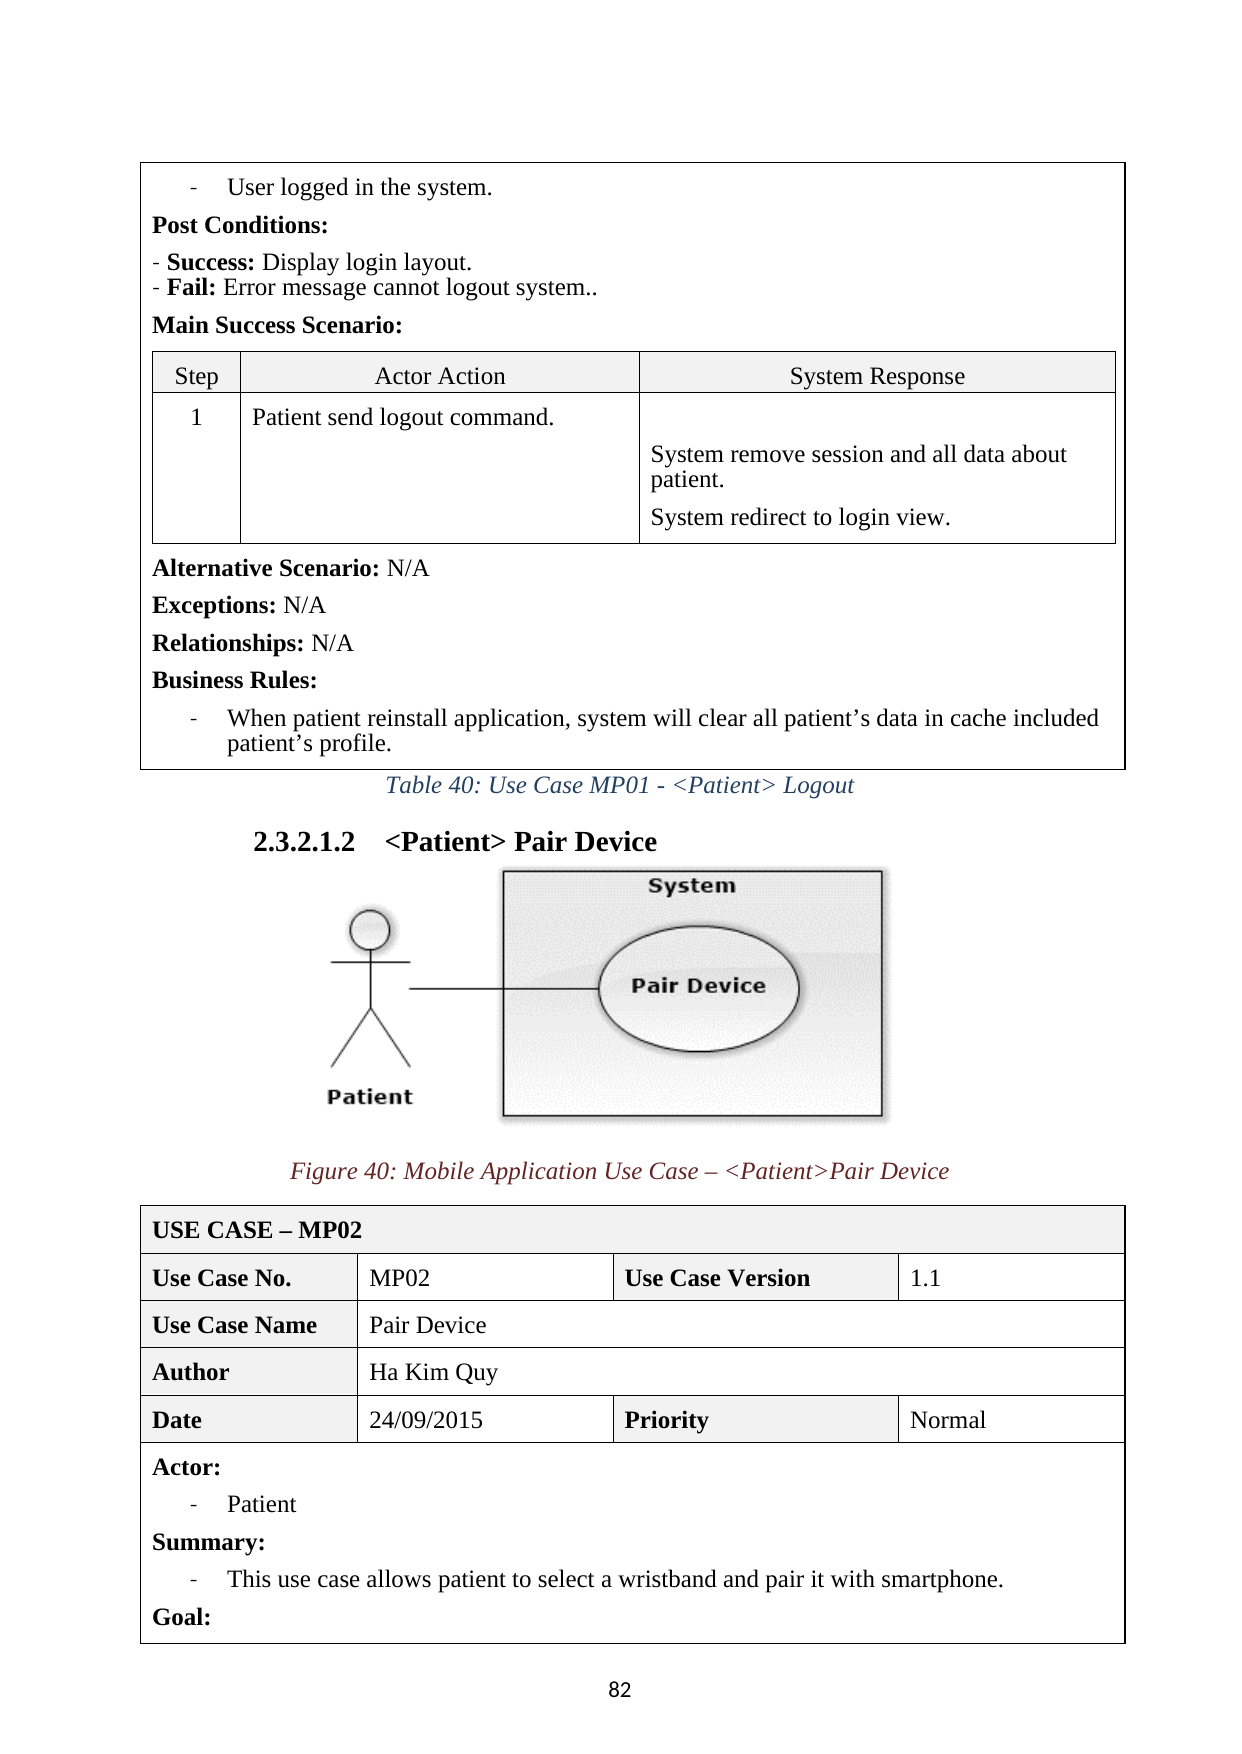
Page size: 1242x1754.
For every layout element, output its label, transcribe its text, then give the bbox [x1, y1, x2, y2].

table_cell Use Case No. [141, 1254, 357, 1300]
table_cell Ha Kim Quy [358, 1348, 1124, 1394]
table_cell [141, 1443, 1124, 1643]
table_cell MP02 [358, 1254, 613, 1300]
picture [317, 863, 922, 1156]
subtitle <Patient> Pair Device [253, 824, 1146, 857]
table_cell 24/09/2015 [358, 1396, 613, 1442]
text Table 40: Use Case MP01 - <Patient> Logout [94, 770, 1146, 799]
table_cell Use Case Name [141, 1301, 357, 1347]
table_cell Date [141, 1396, 357, 1442]
table_header USE CASE – MP02 [141, 1206, 1124, 1253]
table_cell 1.1 [899, 1254, 1124, 1300]
table_cell Author [141, 1348, 357, 1394]
text Figure 40: Mobile Application Use Case – <Patient>Pair Device [94, 1156, 1146, 1184]
table_cell Pair Device [358, 1301, 1124, 1347]
table_cell Priority [614, 1396, 898, 1442]
table_cell Normal [899, 1396, 1124, 1442]
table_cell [141, 163, 1124, 769]
table_cell Use Case Version [614, 1254, 898, 1300]
